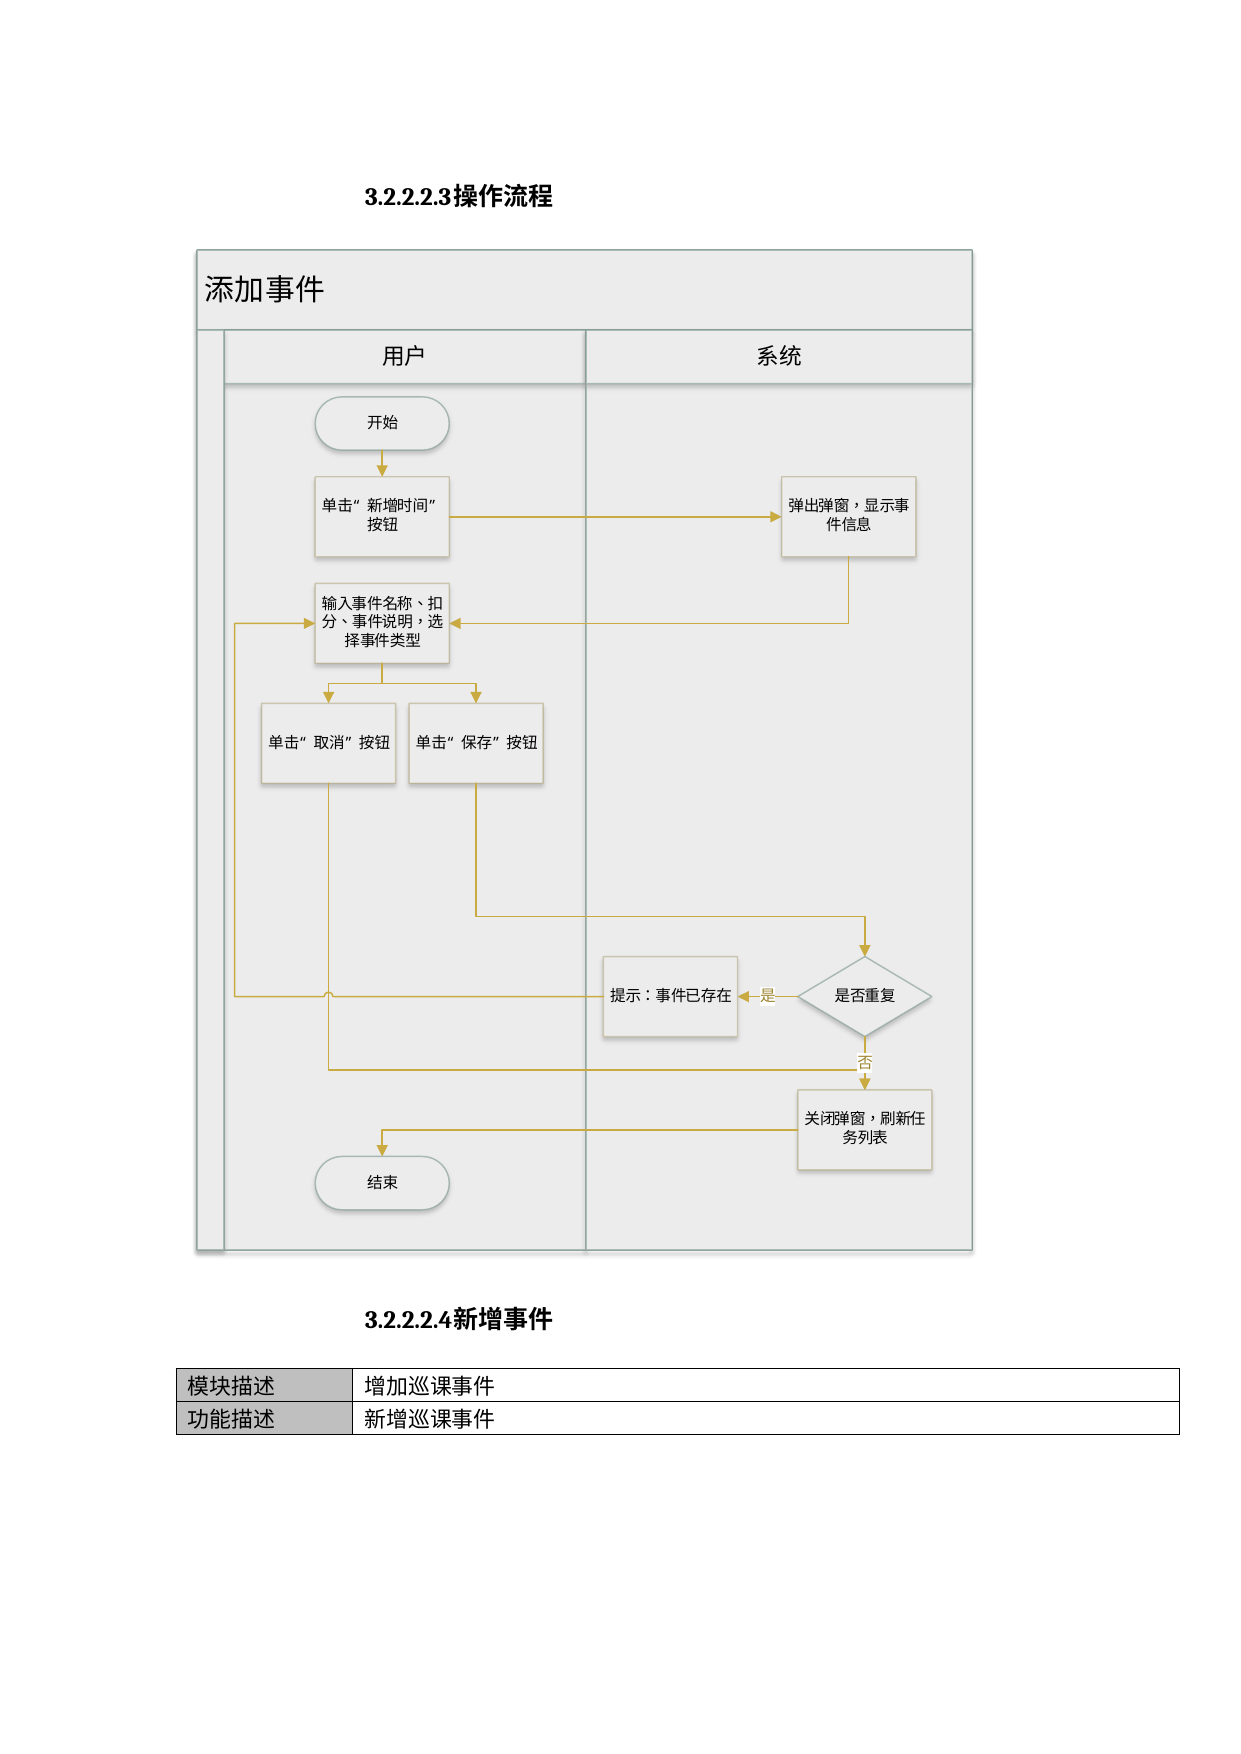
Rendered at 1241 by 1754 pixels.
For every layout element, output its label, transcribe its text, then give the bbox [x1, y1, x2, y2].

table_header 模块描述 [177, 1369, 352, 1401]
subtitle 操作流程 [365, 162, 1053, 227]
table_header 增加巡课事件 [353, 1369, 1179, 1401]
table_cell 功能描述 [177, 1402, 352, 1434]
subtitle 新增事件 [365, 1285, 1053, 1350]
table_cell 新增巡课事件 [353, 1402, 1179, 1434]
